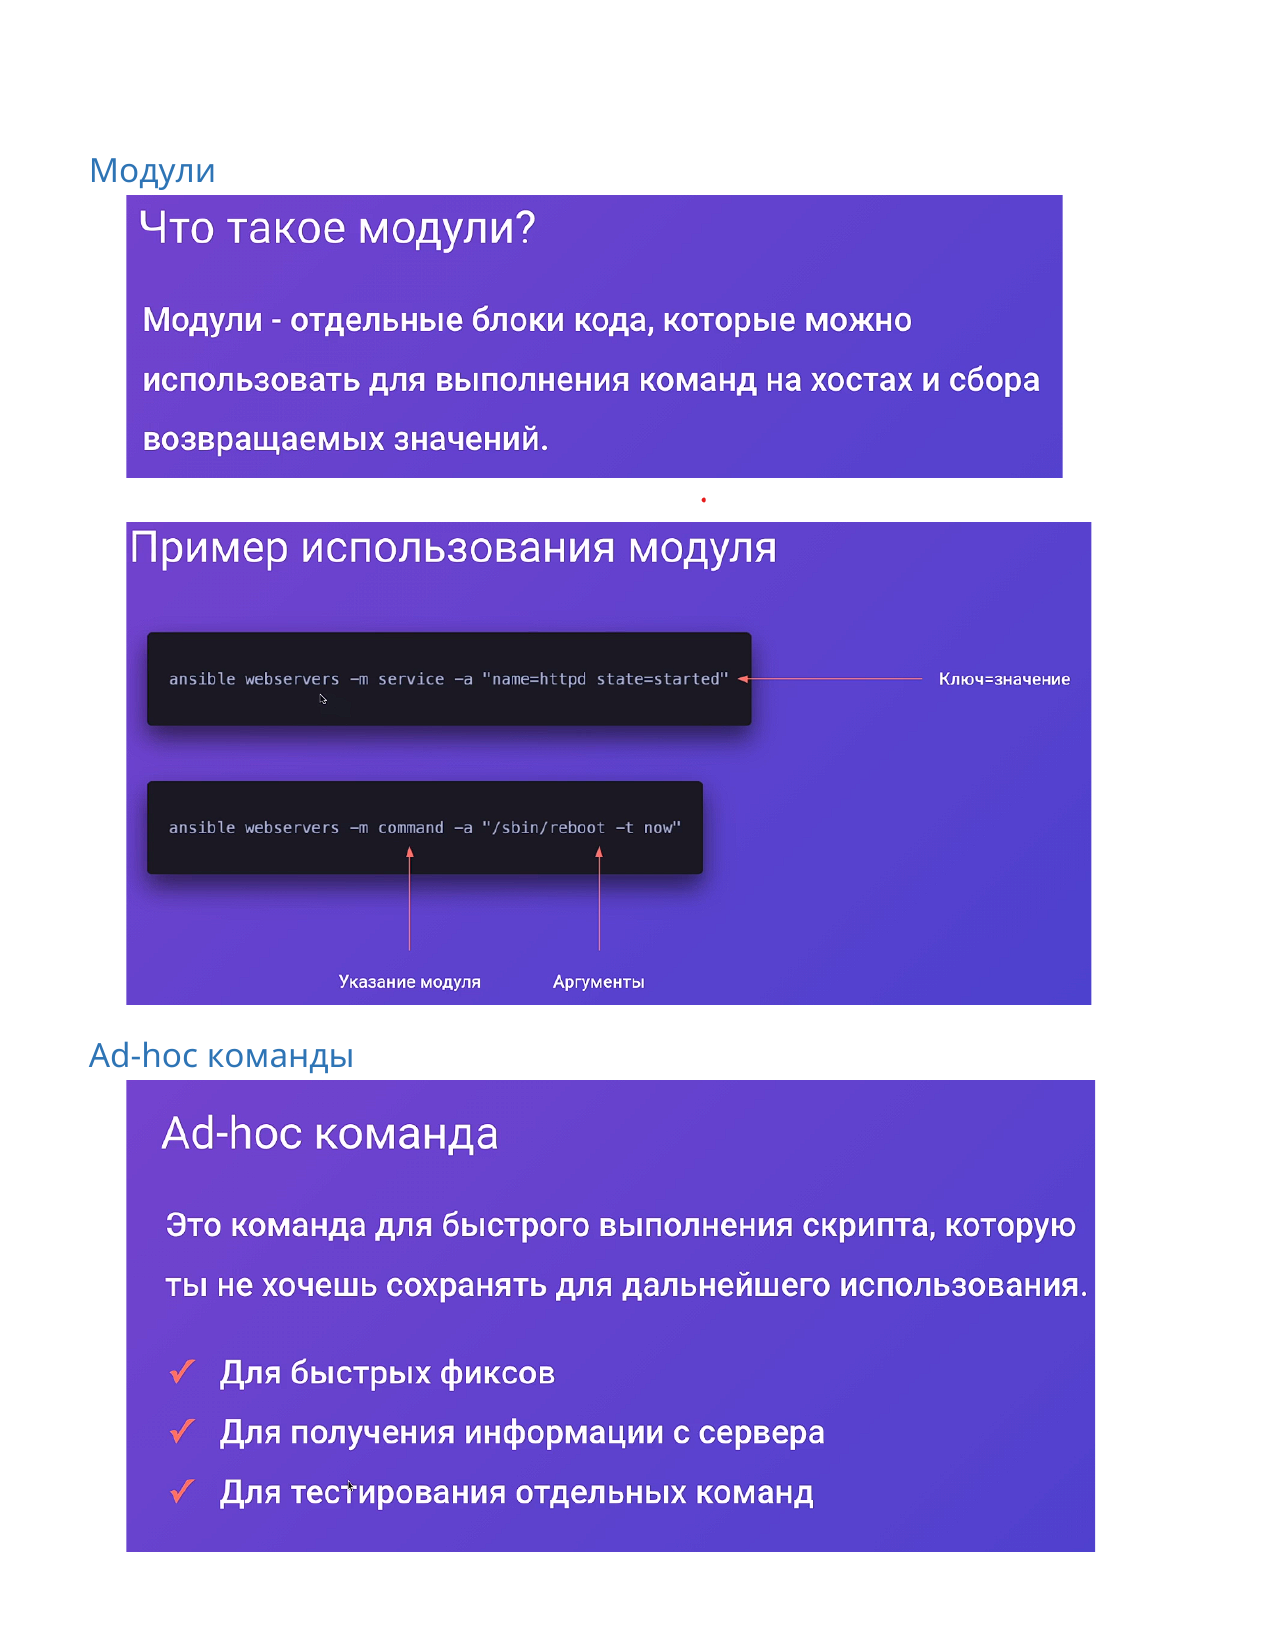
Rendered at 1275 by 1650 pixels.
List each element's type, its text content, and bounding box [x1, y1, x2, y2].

picture [126, 195, 1063, 478]
subtitle Ad-hoc команды [89, 1032, 1186, 1077]
picture [126, 1080, 1096, 1552]
picture [126, 496, 1092, 1005]
subtitle Модули [89, 146, 1186, 192]
